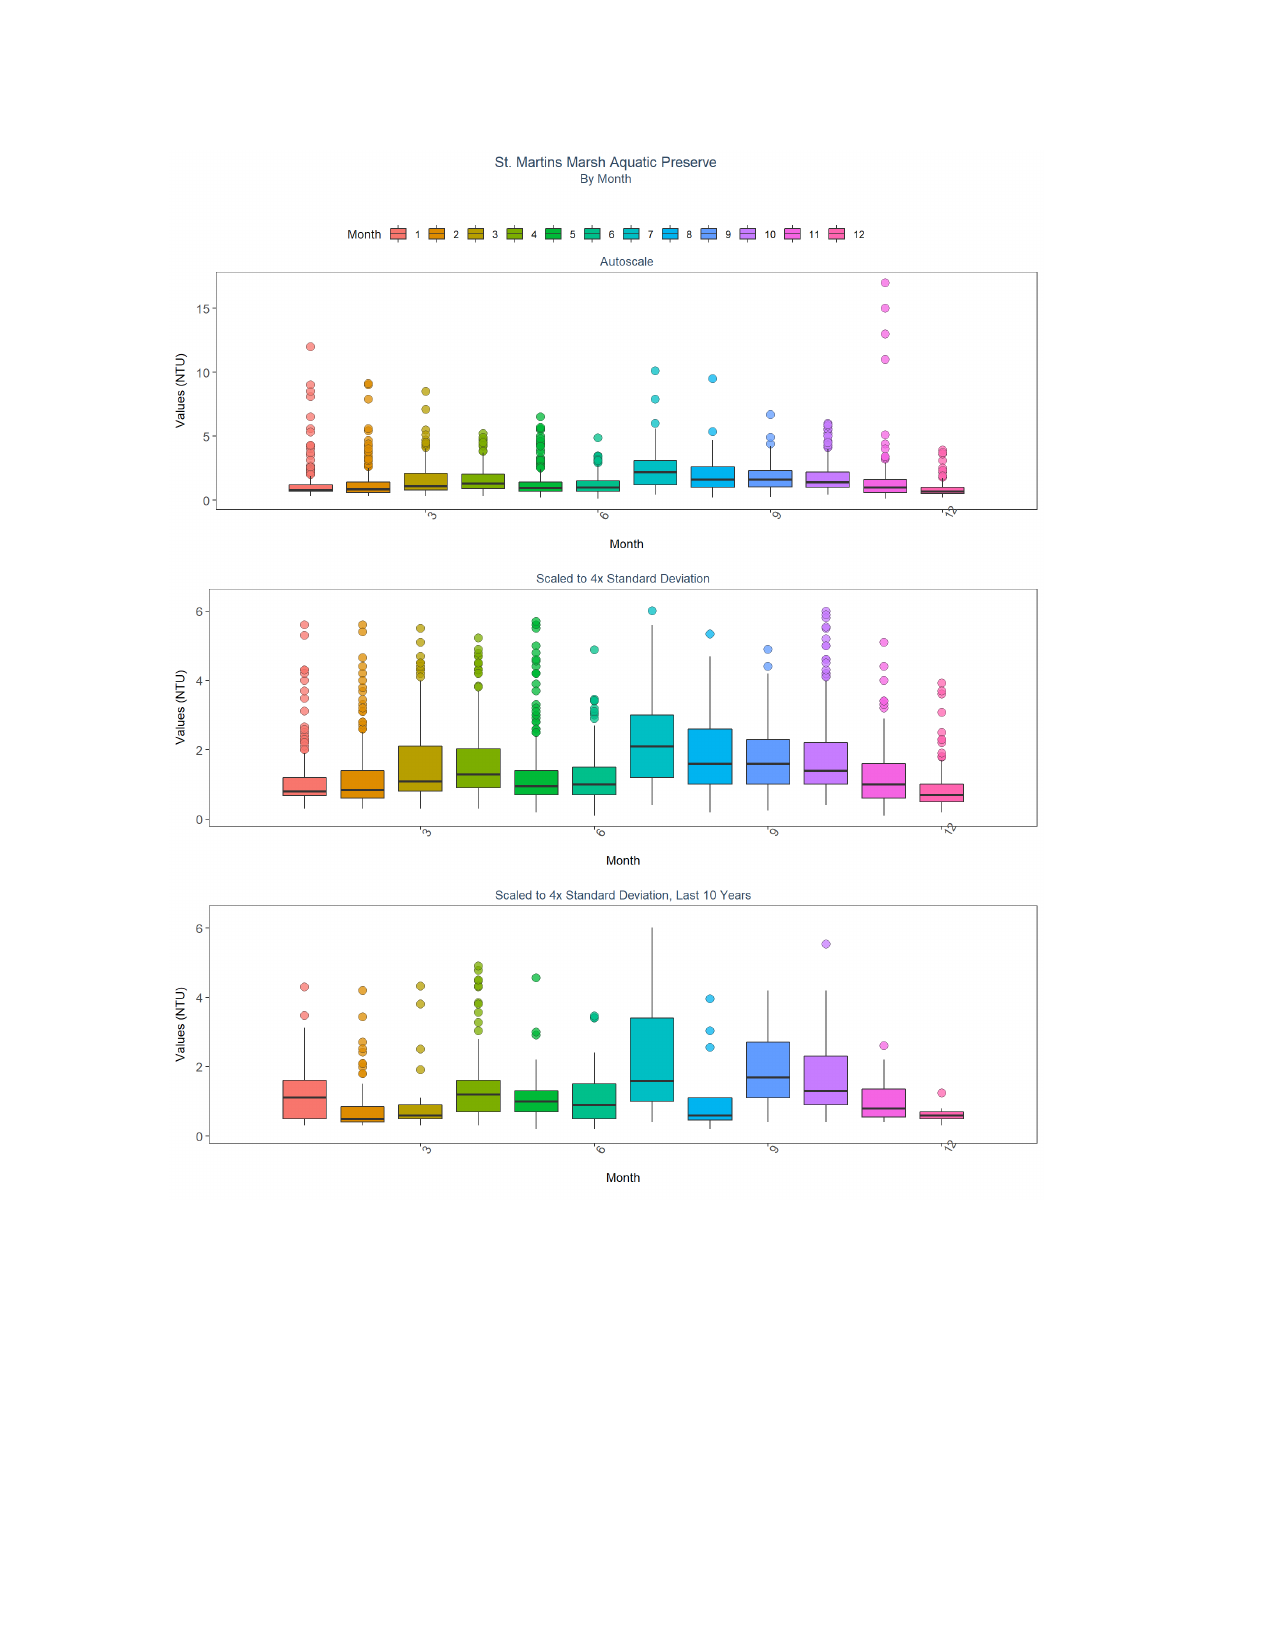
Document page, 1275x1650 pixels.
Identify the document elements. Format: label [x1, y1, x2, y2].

picture [168, 150, 1044, 1200]
